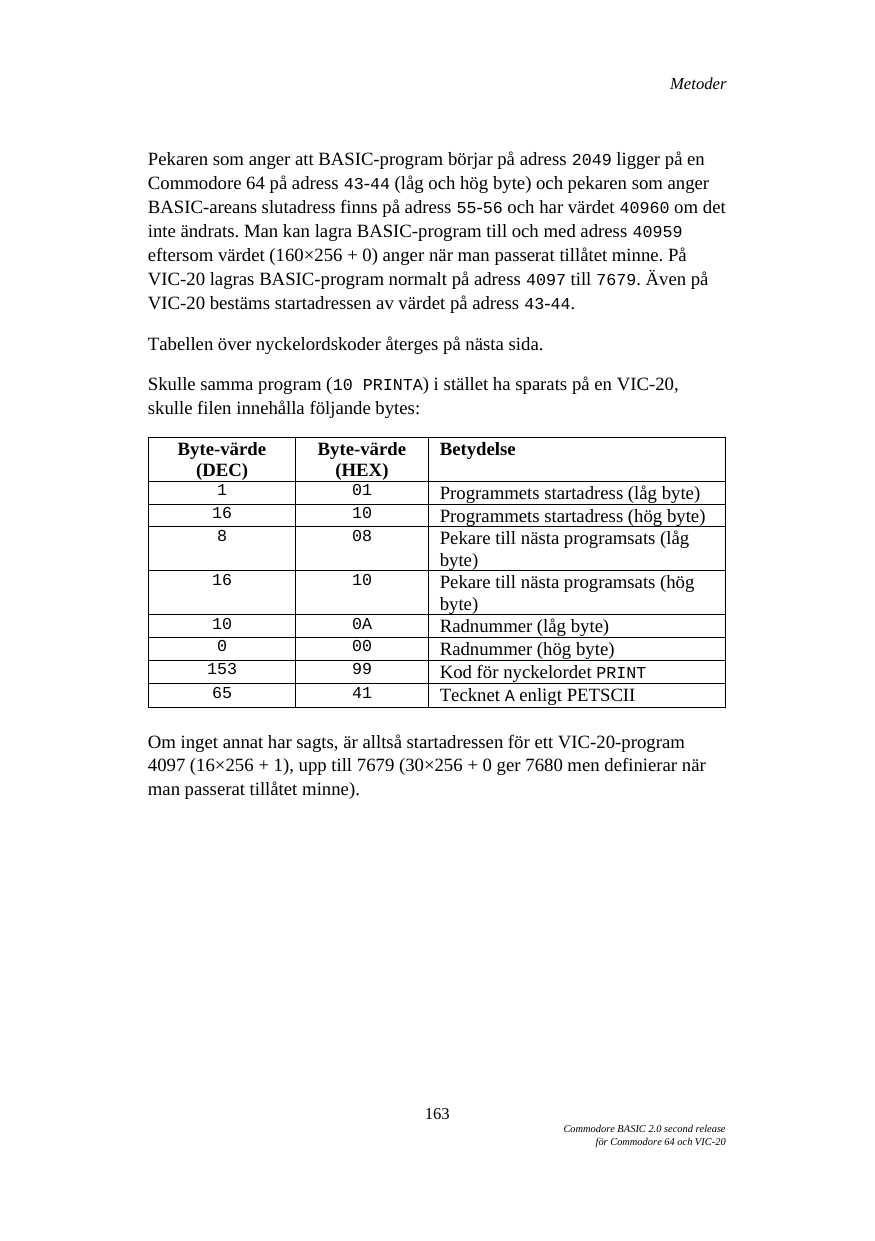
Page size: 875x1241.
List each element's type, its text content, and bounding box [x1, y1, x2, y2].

table_cell 0A [296, 615, 428, 637]
table_cell Programmets startadress (låg byte) [429, 482, 725, 503]
table_cell Pekare till nästa programsats (hög byte) [429, 571, 725, 614]
table_cell 41 [296, 684, 428, 707]
text Pekaren som anger att BASIC-program börjar på adress 2049 ligger på en Commodore 64 på adress 43-44 (låg och hög byte) och pekaren som anger BASIC-areans slutadress finns på adress 55-56 och har värdet 40960 om det inte ändrats. Man kan lagra BASIC-program till och med adress 40959 eftersom värdet (160×256 + 0) anger när man passerat tillåtet minne. På VIC-20 lagras BASIC-program normalt på adress 4097 till 7679. Även på VIC-20 bestäms startadressen av värdet på adress 43-44. [148, 148, 726, 314]
table_cell 1 [149, 482, 295, 503]
table_cell 16 [149, 571, 295, 614]
table_header Byte-värde (DEC) [149, 438, 295, 481]
table_cell 10 [296, 505, 428, 526]
table_cell 16 [149, 505, 295, 526]
table_cell Kod för nyckelordet PRINT [429, 661, 725, 683]
table_cell 153 [149, 661, 295, 683]
table_header Betydelse [429, 438, 725, 481]
table_cell Tecknet A enligt PETSCII [429, 684, 725, 707]
table_cell 8 [149, 527, 295, 570]
table_cell 01 [296, 482, 428, 503]
table_cell Programmets startadress (hög byte) [429, 505, 725, 526]
text Skulle samma program (10 PRINTA) i stället ha sparats på en VIC-20, skulle filen innehålla följande bytes: [148, 373, 726, 418]
table_cell 99 [296, 661, 428, 683]
table_cell 65 [149, 684, 295, 707]
table_cell Pekare till nästa programsats (låg byte) [429, 527, 725, 570]
table_cell 10 [296, 571, 428, 614]
table_cell Radnummer (låg byte) [429, 615, 725, 637]
table_cell Radnummer (hög byte) [429, 638, 725, 659]
table_cell 0 [149, 638, 295, 659]
table_cell 08 [296, 527, 428, 570]
table_cell 10 [149, 615, 295, 637]
text Tabellen över nyckelordskoder återges på nästa sida. [148, 333, 726, 354]
table_header Byte-värde (HEX) [296, 438, 428, 481]
text Om inget annat har sagts, är alltså startadressen för ett VIC-20-program 4097 (16×256 + 1), upp till 7679 (30×256 + 0 ger 7680 men definierar när man passerat tillåtet minne). [148, 708, 726, 799]
table_cell 00 [296, 638, 428, 659]
